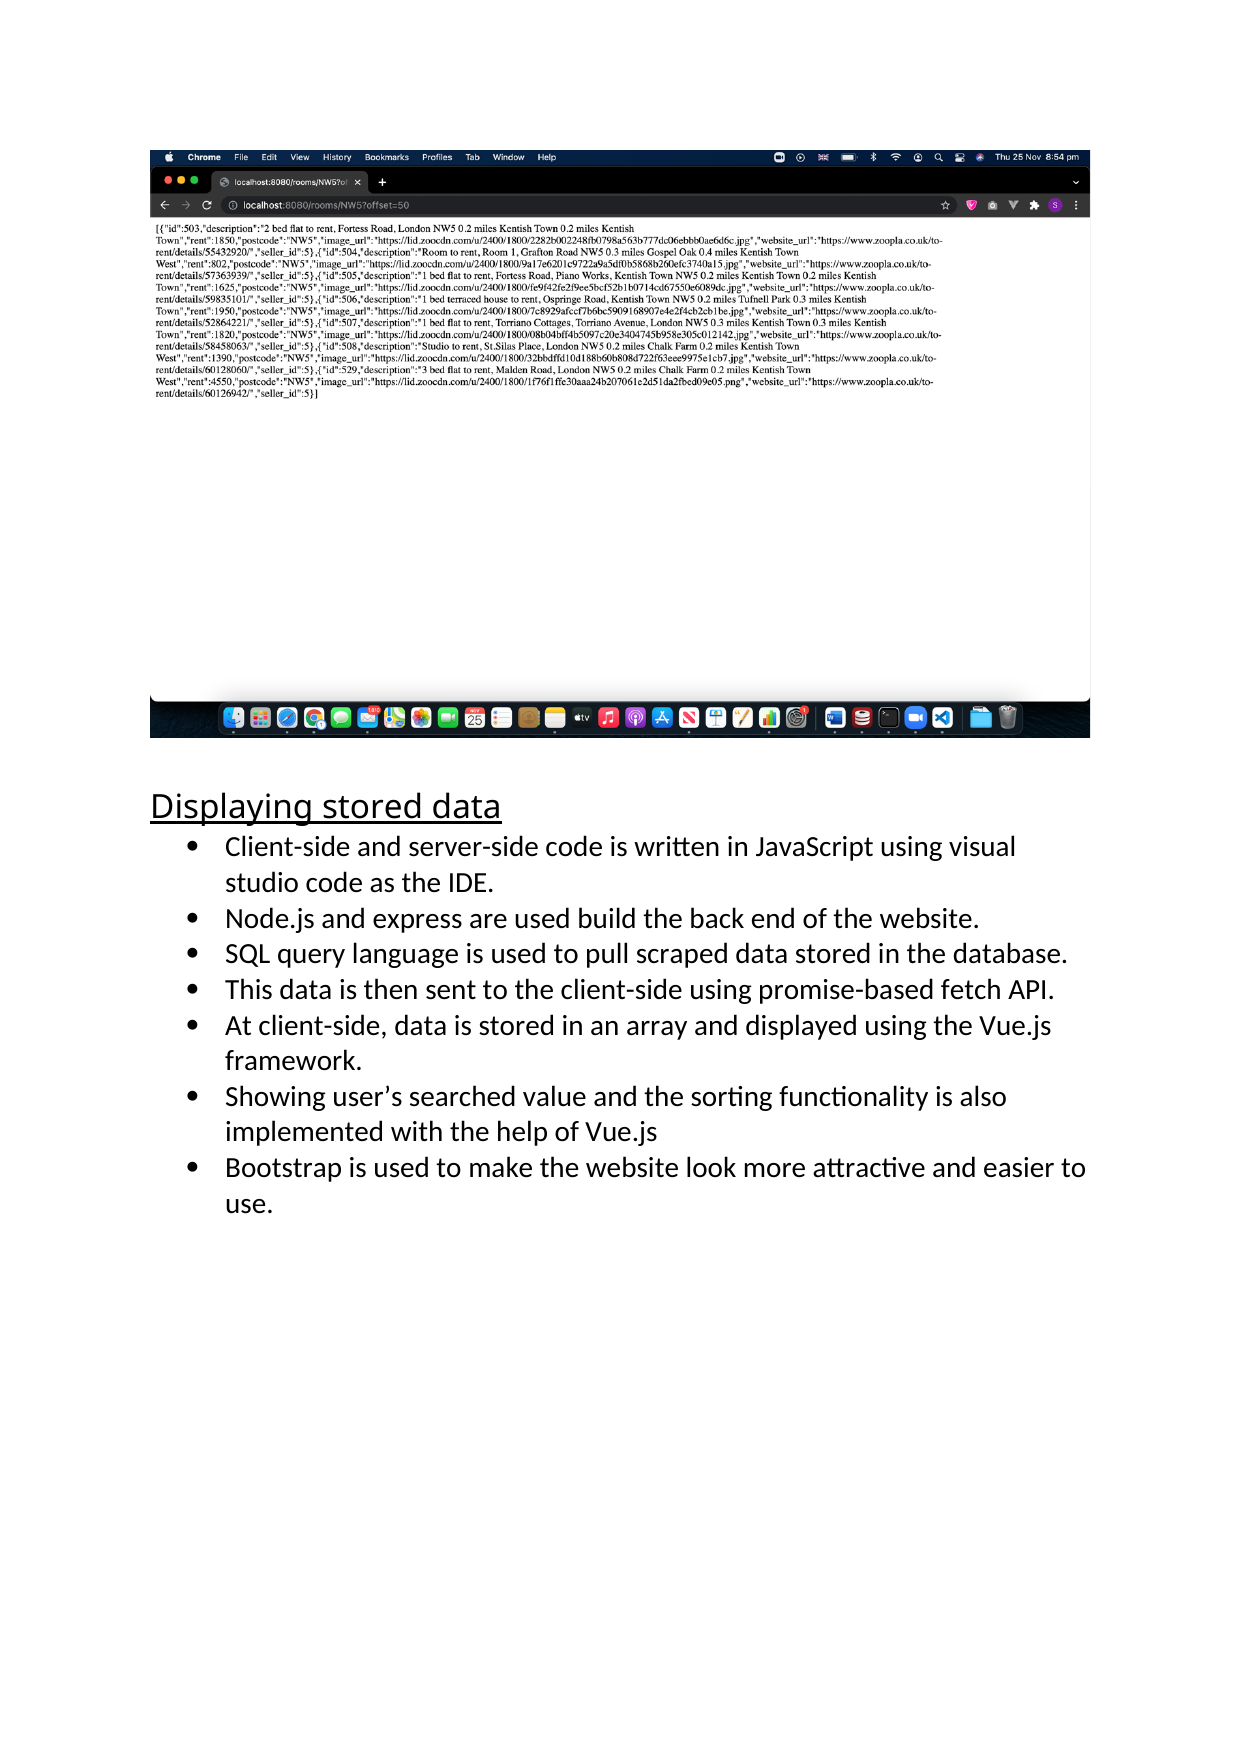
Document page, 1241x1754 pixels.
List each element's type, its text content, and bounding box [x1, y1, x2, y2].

text Displaying stored data [150, 783, 1090, 828]
list Showing user’s searched value and the sorting functionality is also implemented with the help of Vue.js [187, 1078, 1090, 1149]
list Node.js and express are used build the back end of the website. [187, 900, 1090, 935]
list This data is then sent to the client-side using promise-based fetch API. [187, 971, 1090, 1007]
list Bootstrap is used to make the website look more attractive and easier to use. [187, 1149, 1090, 1220]
picture [150, 150, 1091, 738]
list SQL query language is used to pull scraped data stored in the database. [187, 935, 1090, 971]
list At client-side, data is stored in an array and displayed using the Vue.js framework. [187, 1007, 1090, 1078]
list Client-side and server-side code is written in JavaScript using visual studio code as the IDE. [187, 828, 1090, 900]
